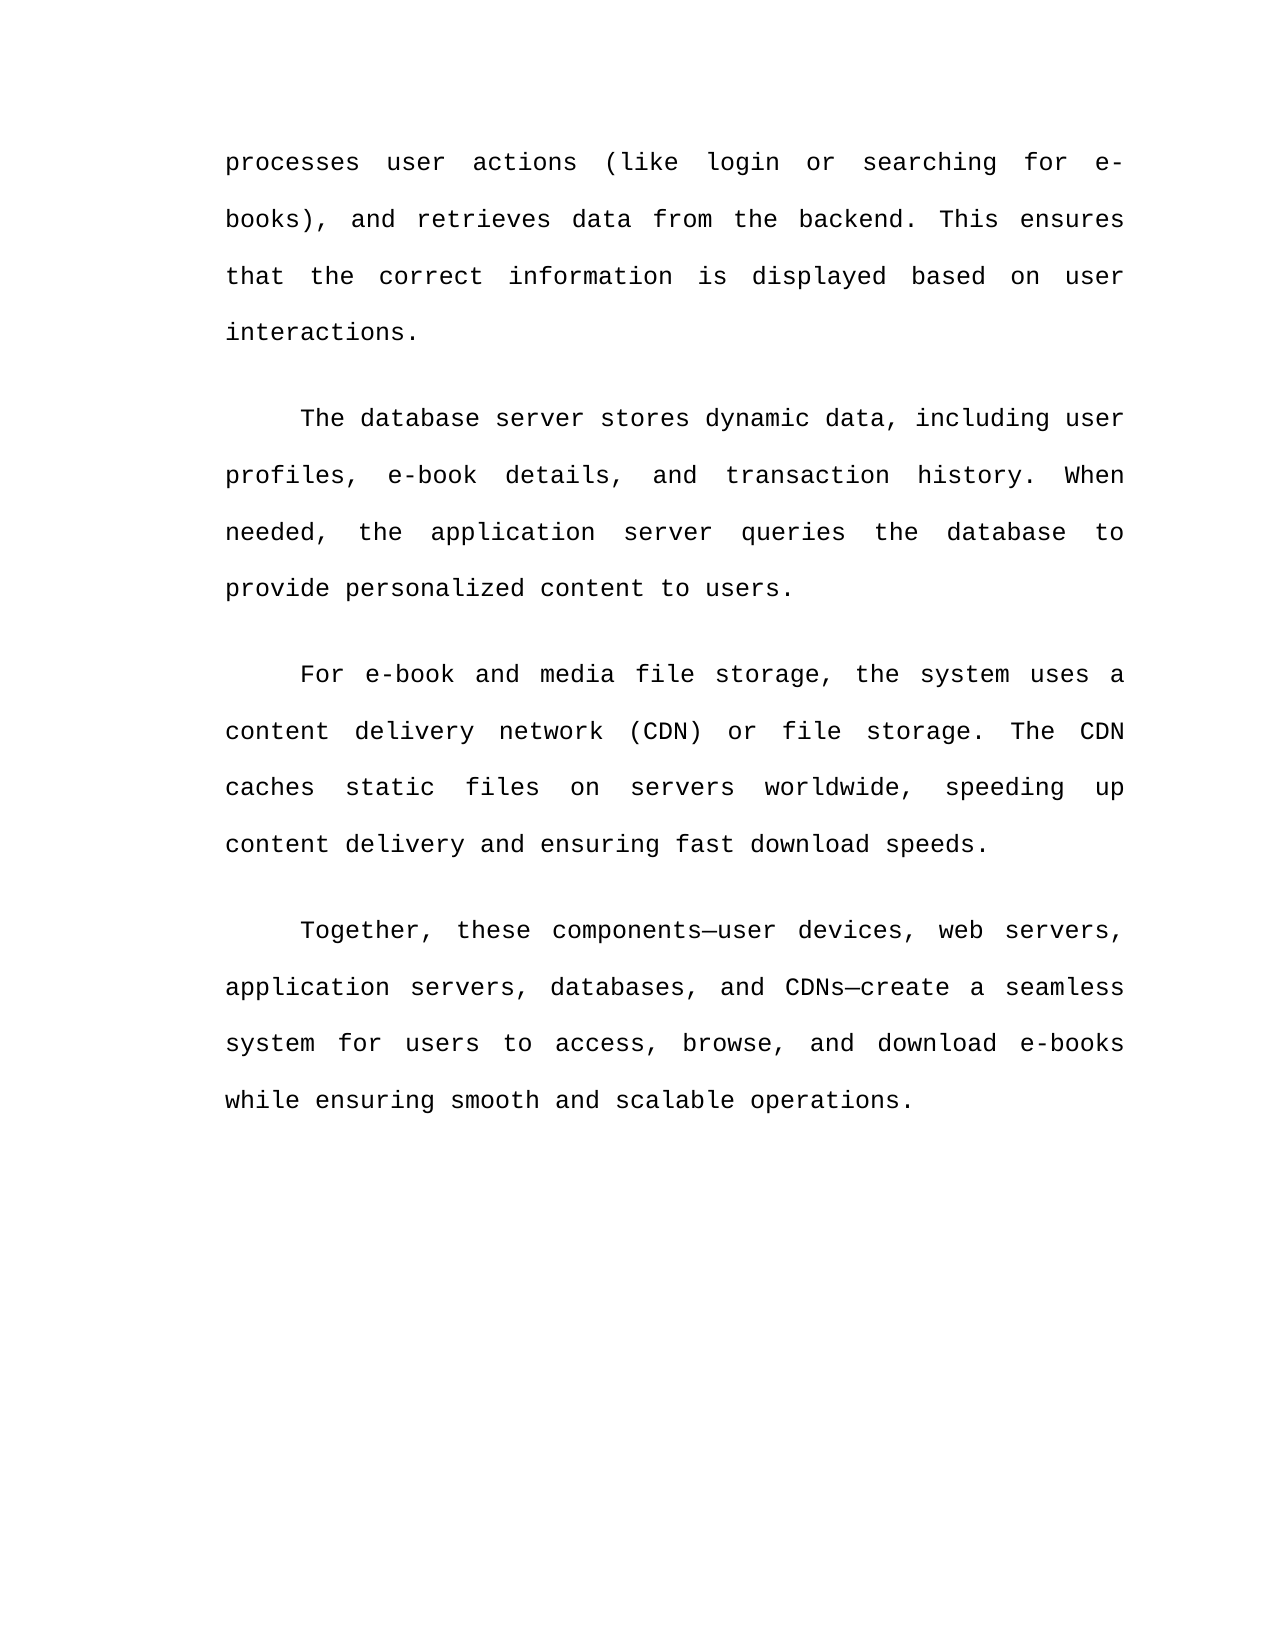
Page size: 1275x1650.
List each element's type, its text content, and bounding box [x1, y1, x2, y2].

text Together, these components—user devices, web servers, application servers, databases, and CDNs—create a seamless system for users to access, browse, and download e-books while ensuring smooth and scalable operations. [225, 917, 1125, 1116]
text The database server stores dynamic data, including user profiles, e-book details, and transaction history. When needed, the application server queries the database to provide personalized content to users. [225, 406, 1125, 604]
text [225, 150, 1125, 348]
text For e-book and media file storage, the system uses a content delivery network (CDN) or file storage. The CDN caches static files on servers worldwide, speeding up content delivery and ensuring fast download speeds. [225, 662, 1125, 860]
